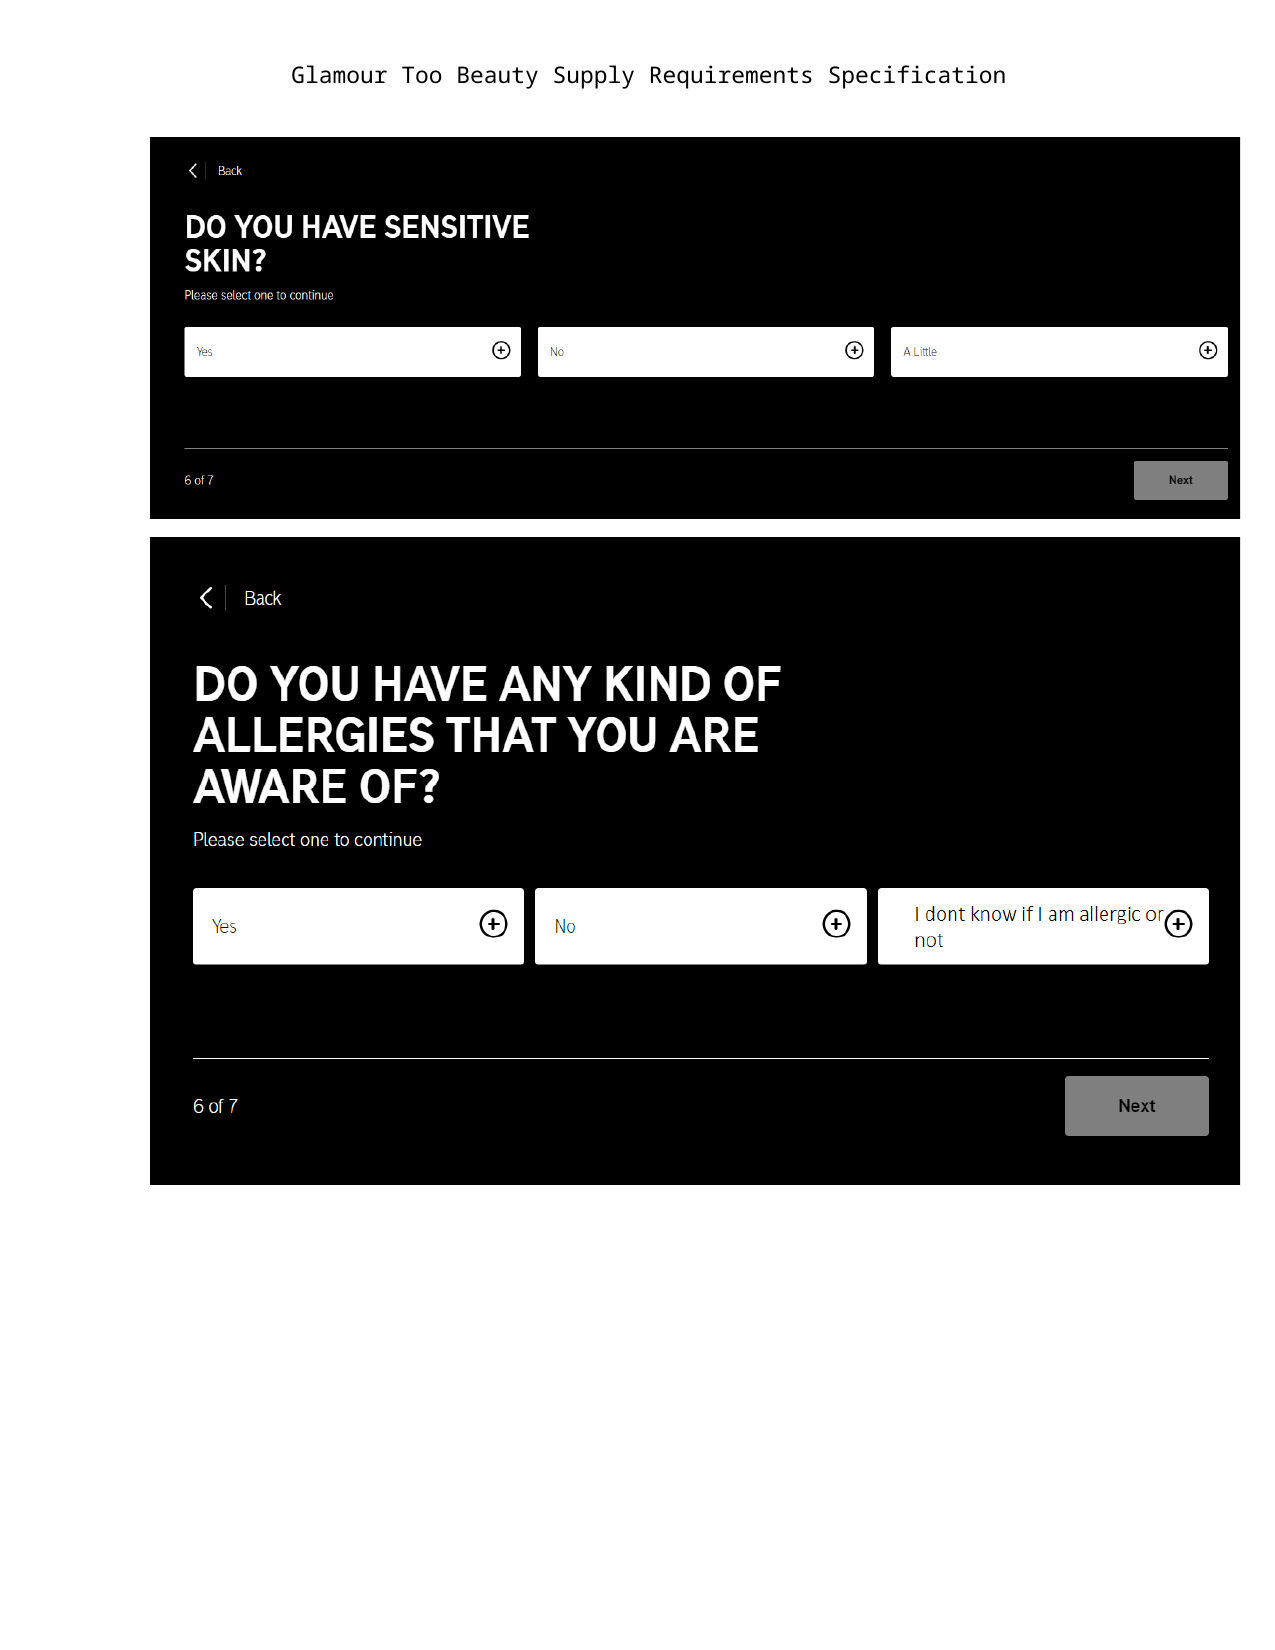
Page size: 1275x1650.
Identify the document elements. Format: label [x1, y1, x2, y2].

picture [150, 137, 1241, 519]
picture [150, 537, 1241, 1185]
